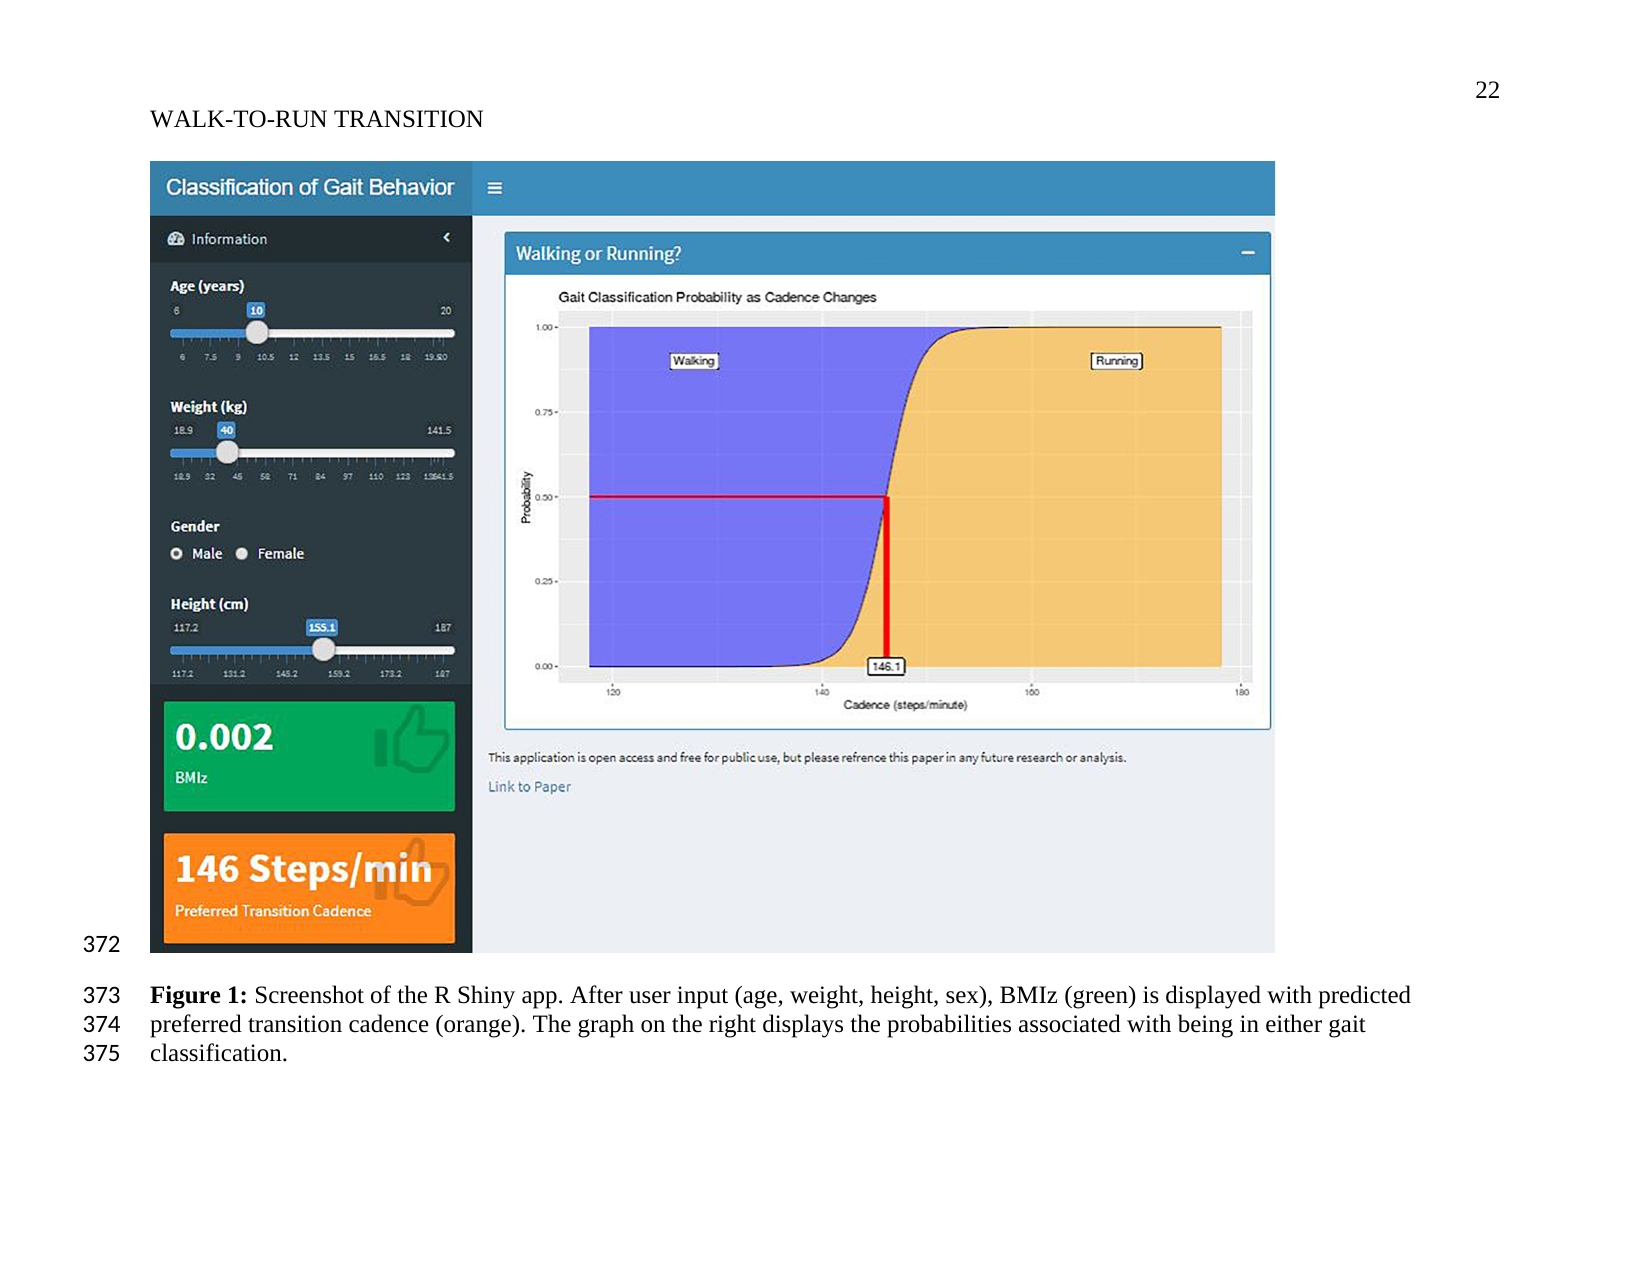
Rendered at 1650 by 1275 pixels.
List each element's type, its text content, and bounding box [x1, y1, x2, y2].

picture [150, 161, 1276, 953]
text Figure 1: Screenshot of the R Shiny app. After user input (age, weight, height, sex), BMIz (green) is displayed with predicted preferred transition cadence (orange). The graph on the right displays the probabilities associated with being in either gait classification. [150, 981, 1500, 1067]
